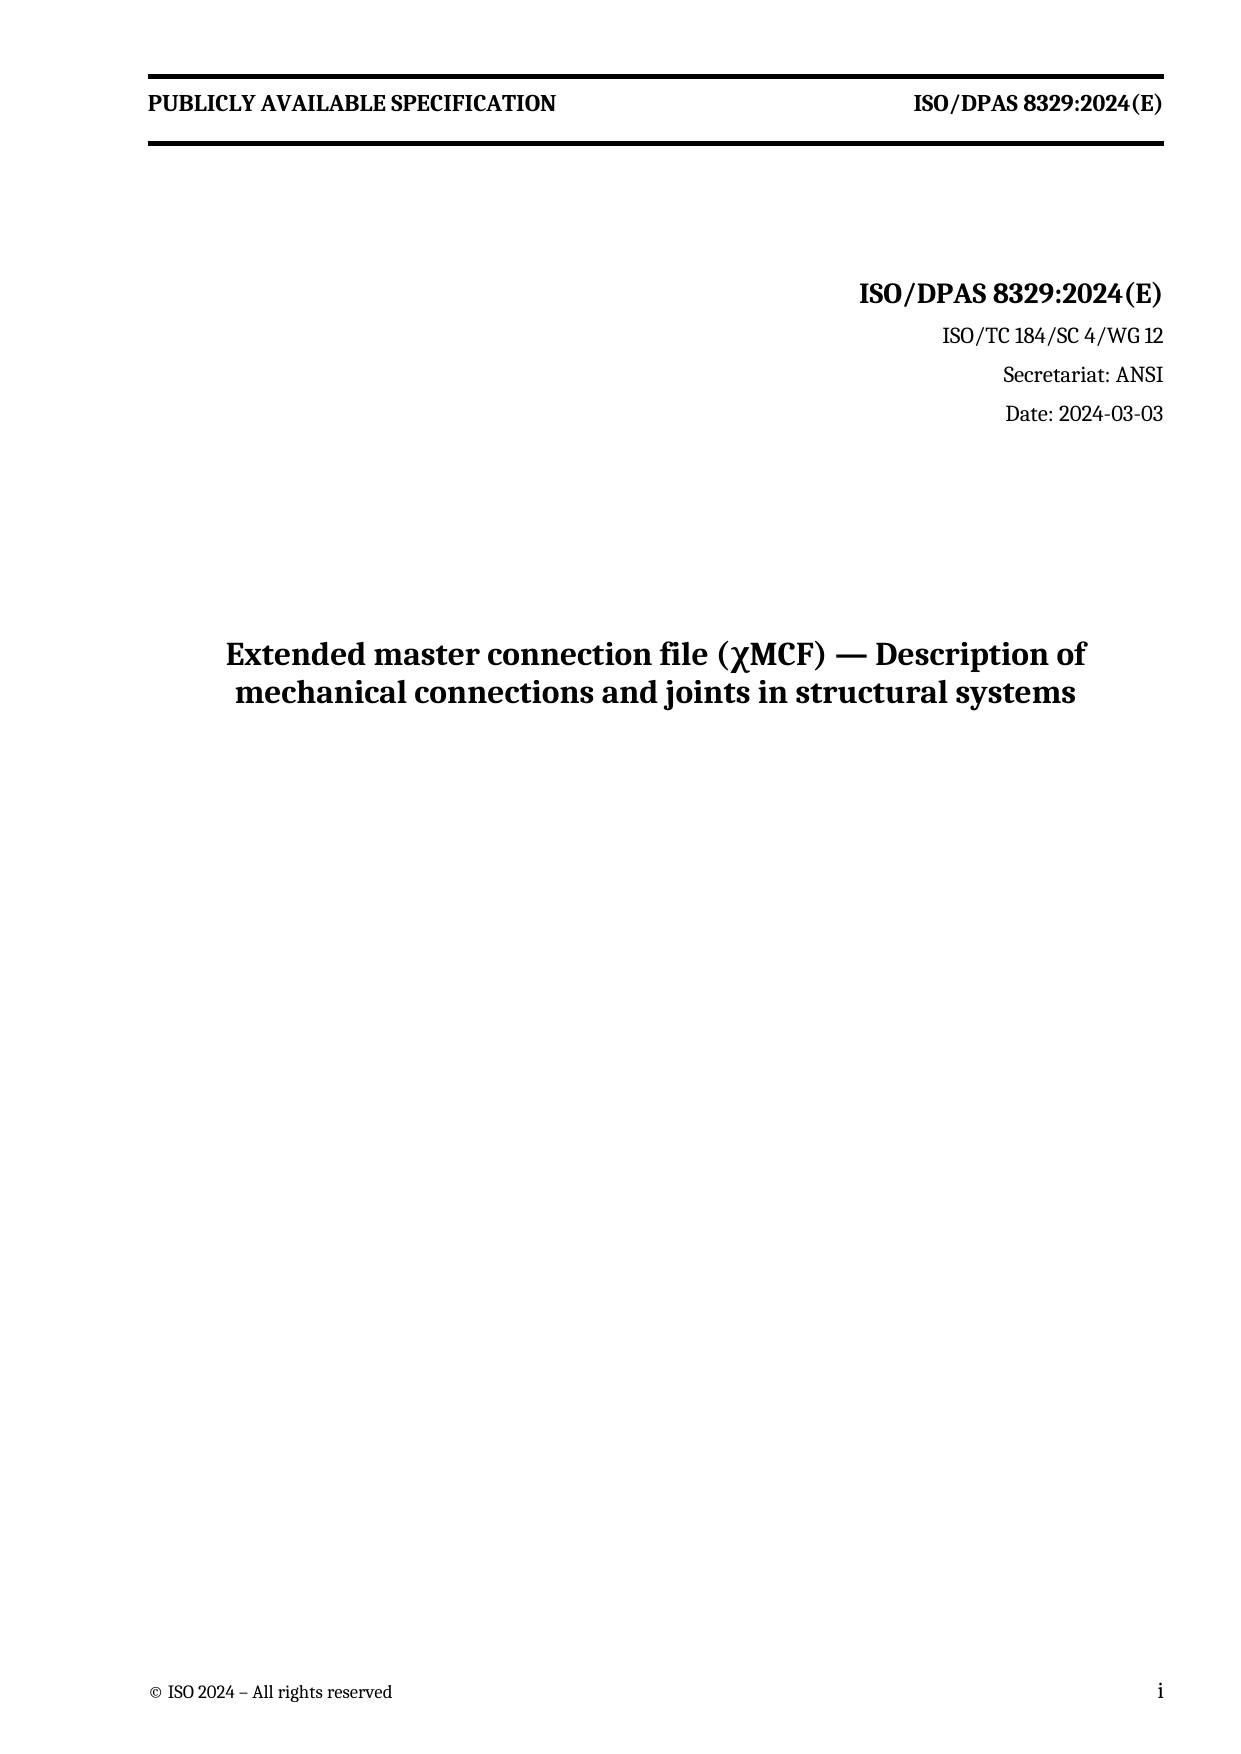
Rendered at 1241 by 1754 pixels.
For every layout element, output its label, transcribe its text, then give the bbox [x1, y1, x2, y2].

text Secretariat: ANSI [148, 362, 1163, 388]
text ISO/TC 184/SC 4/WG 12 [148, 323, 1163, 349]
text Extended master connection file (χMCF) — Description of mechanical connections and joints in structural systems [148, 636, 1163, 712]
text ISO/DPAS 8329:2024(E) [148, 277, 1163, 311]
text Date: 2024-03-03 [148, 401, 1163, 427]
